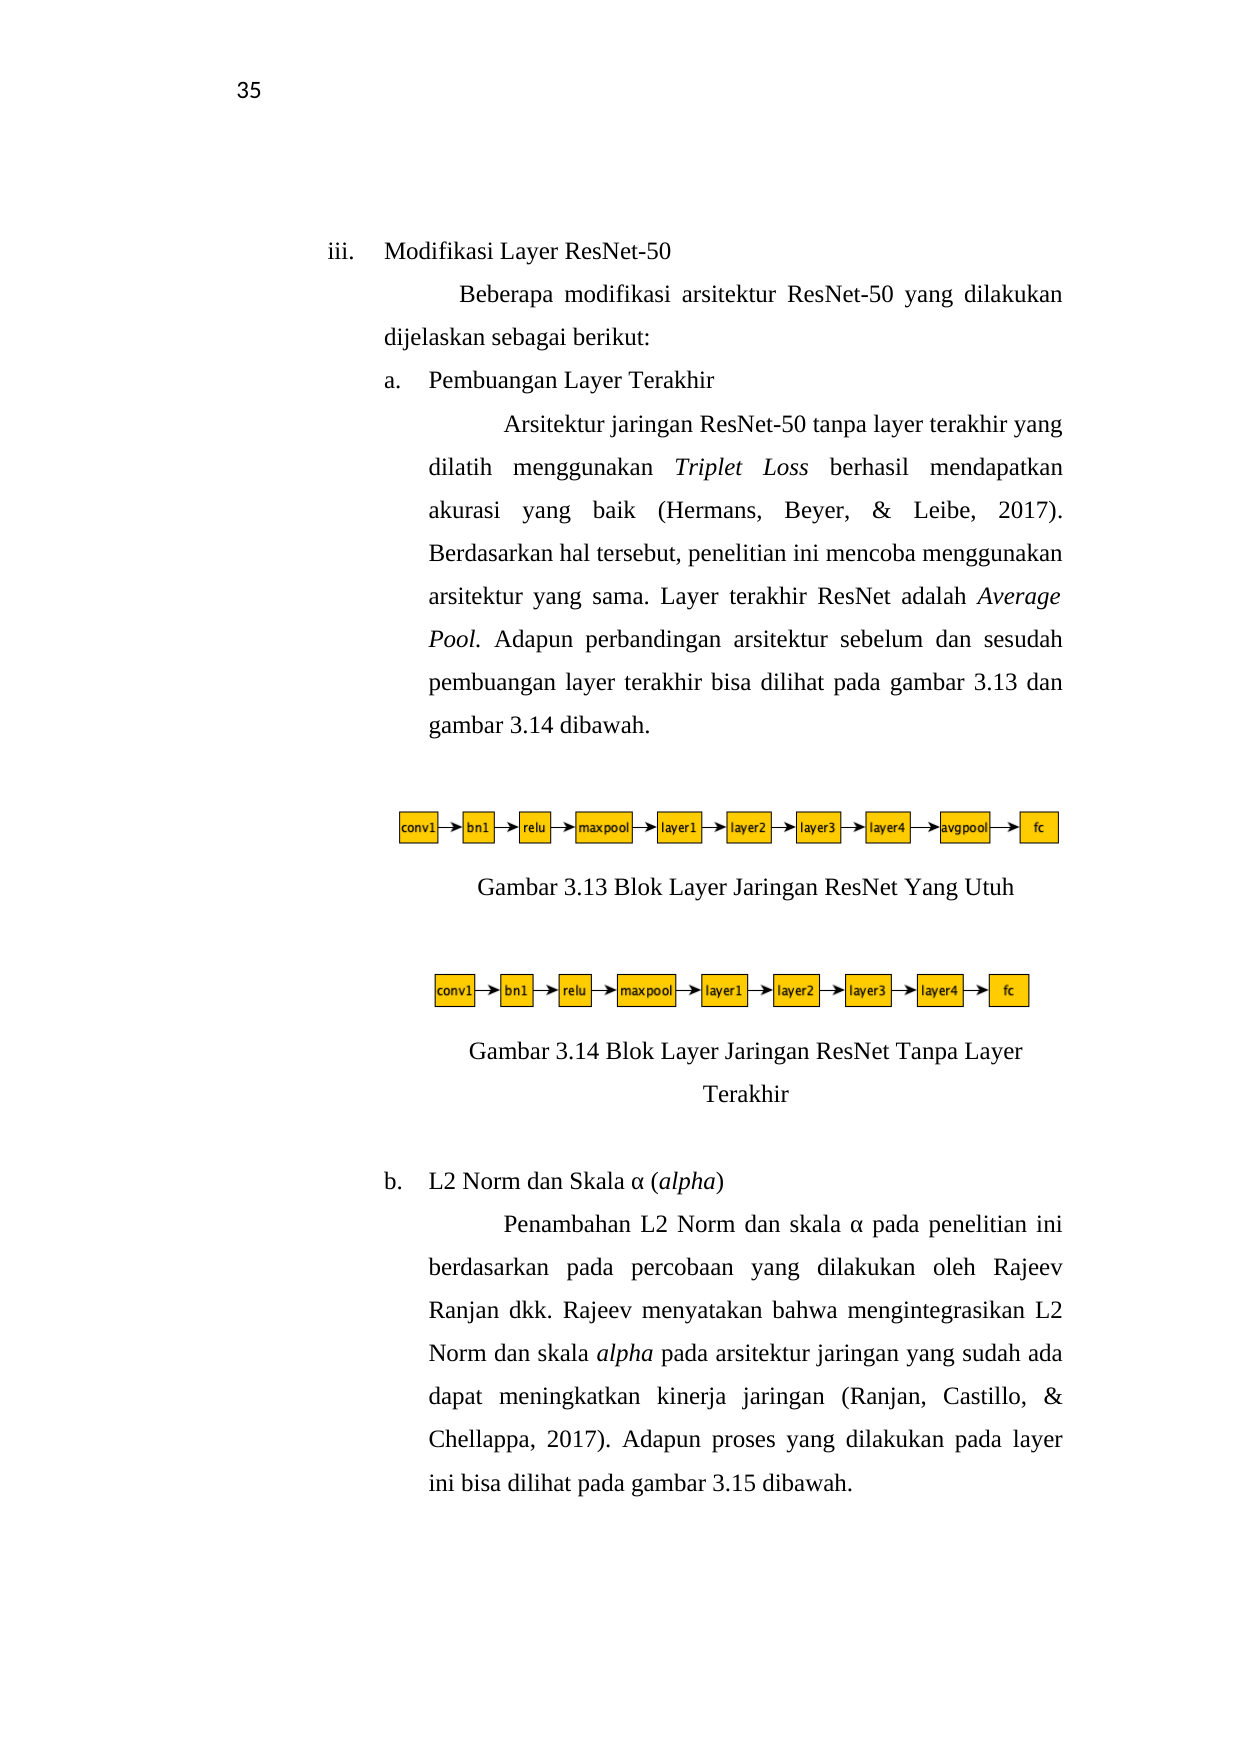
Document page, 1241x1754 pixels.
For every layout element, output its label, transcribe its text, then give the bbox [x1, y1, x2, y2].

list Penambahan L2 Norm dan skala α pada penelitian ini berdasarkan pada percobaan yang dilakukan oleh Rajeev Ranjan dkk. Rajeev menyatakan bahwa mengintegrasikan L2 Norm dan skala alpha pada arsitektur jaringan yang sudah ada dapat meningkatkan kinerja jaringan (Ranjan, Castillo, & Chellappa, 2017). Adapun proses yang dilakukan pada layer ini bisa dilihat pada gambar 3.15 dibawah. [428, 1209, 1063, 1496]
list Gambar 3.13 Blok Layer Jaringan ResNet Yang Utuh [428, 872, 1063, 901]
list Pembuangan Layer Terakhir [384, 366, 1063, 394]
picture [383, 796, 1073, 858]
list Modifikasi Layer ResNet-50 [354, 236, 1063, 265]
list Arsitektur jaringan ResNet-50 tanpa layer terakhir yang dilatih menggunakan Triplet Loss berhasil mendapatkan akurasi yang baik (Hermans, Beyer, & Leibe, 2017). Berdasarkan hal tersebut, penelitian ini mencoba menggunakan arsitektur yang sama. Layer terakhir ResNet adalah Average Pool. Adapun perbandingan arsitektur sebelum dan sesudah pembuangan layer terakhir bisa dilihat pada gambar 3.13 dan gambar 3.14 dibawah. [428, 409, 1063, 739]
picture [418, 958, 1044, 1022]
list Beberapa modifikasi arsitektur ResNet-50 yang dilakukan dijelaskan sebagai berikut: [384, 279, 1063, 351]
list Gambar 3.14 Blok Layer Jaringan ResNet Tanpa Layer Terakhir [428, 1036, 1063, 1108]
list L2 Norm dan Skala α (alpha) [384, 1166, 1063, 1194]
